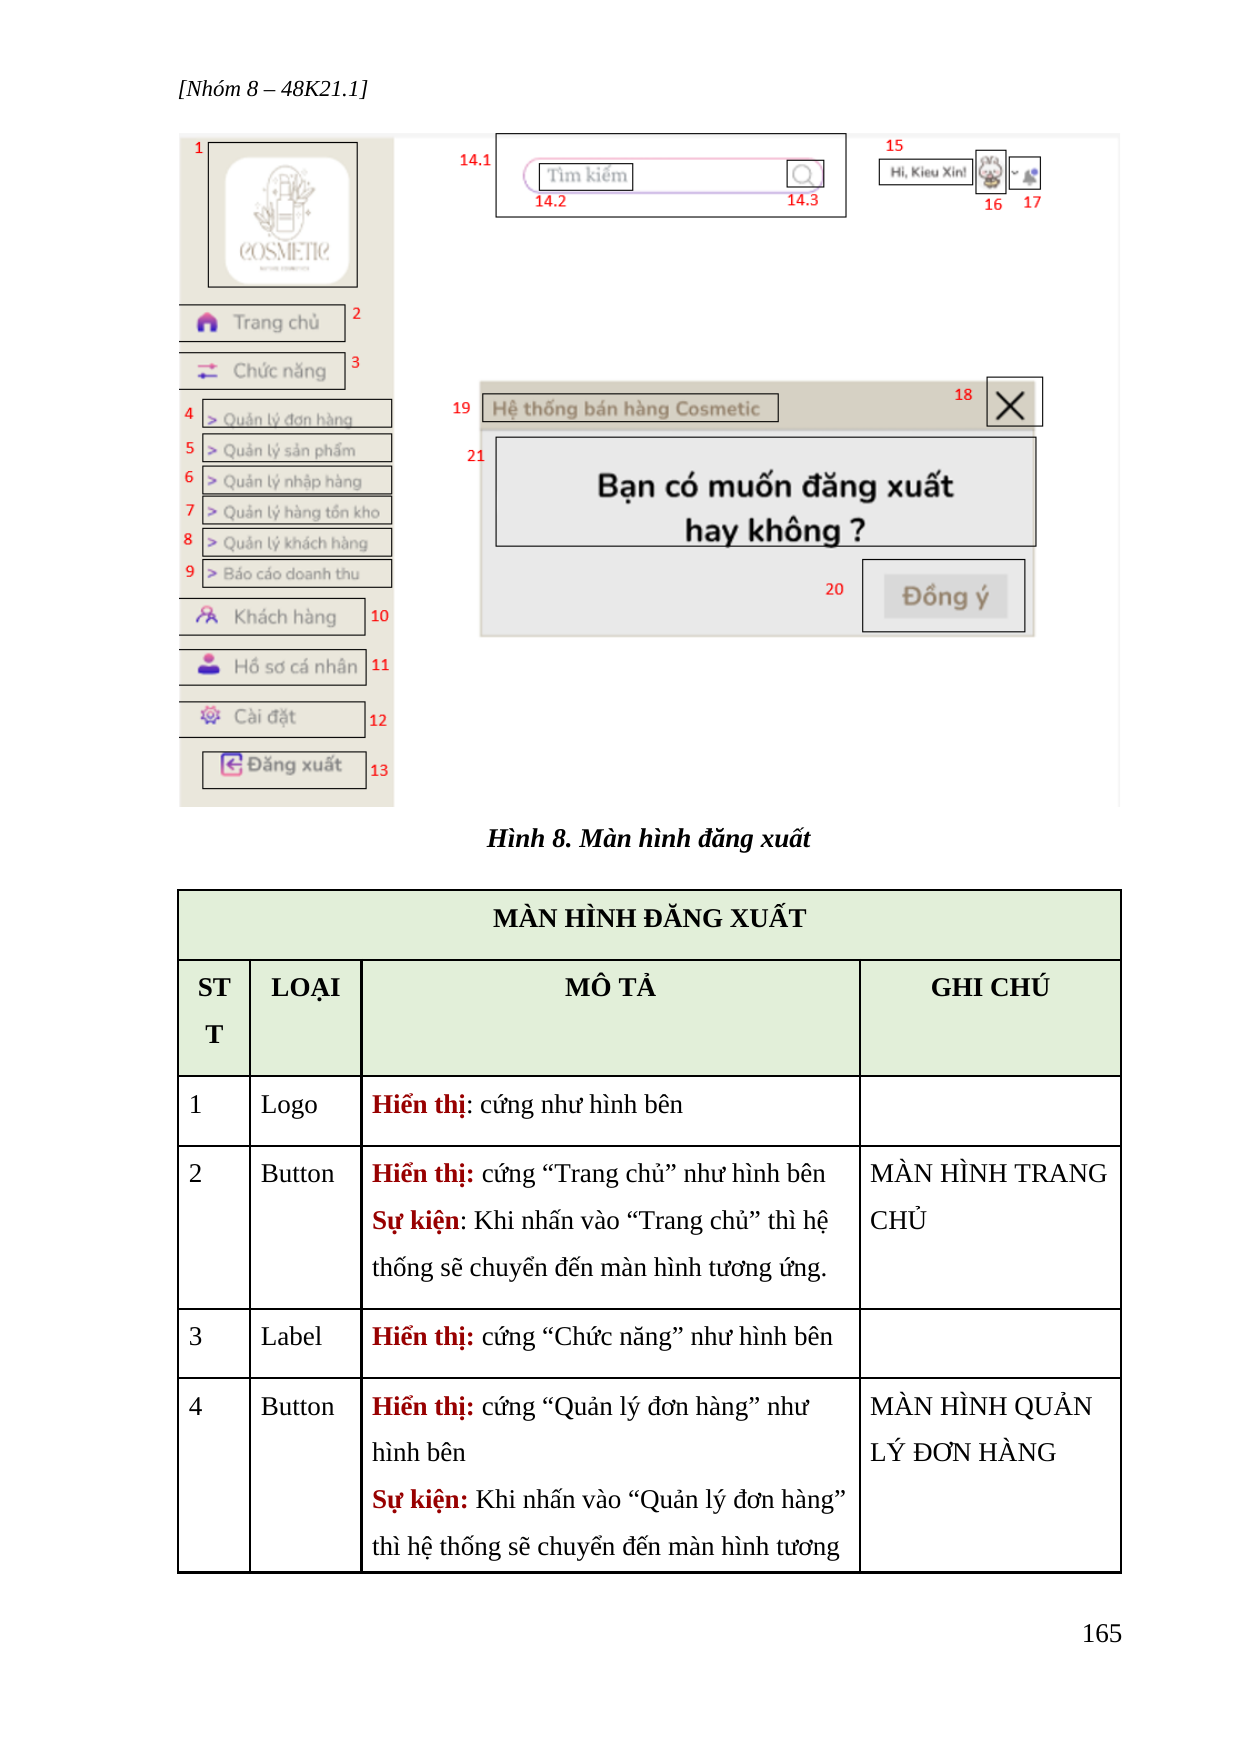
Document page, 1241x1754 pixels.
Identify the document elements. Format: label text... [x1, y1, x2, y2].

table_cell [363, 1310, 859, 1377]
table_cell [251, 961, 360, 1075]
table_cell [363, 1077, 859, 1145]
picture [179, 132, 1121, 807]
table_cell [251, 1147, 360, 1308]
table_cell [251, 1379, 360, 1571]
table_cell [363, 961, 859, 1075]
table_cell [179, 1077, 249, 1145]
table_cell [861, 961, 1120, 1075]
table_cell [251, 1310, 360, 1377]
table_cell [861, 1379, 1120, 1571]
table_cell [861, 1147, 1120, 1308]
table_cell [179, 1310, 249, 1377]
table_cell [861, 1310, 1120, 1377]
text Hình . Màn hình đăng xuất [177, 822, 1122, 853]
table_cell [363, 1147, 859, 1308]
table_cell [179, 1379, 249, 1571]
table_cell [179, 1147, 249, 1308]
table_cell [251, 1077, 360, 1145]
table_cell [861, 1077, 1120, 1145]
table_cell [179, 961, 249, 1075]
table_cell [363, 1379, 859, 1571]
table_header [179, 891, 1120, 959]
